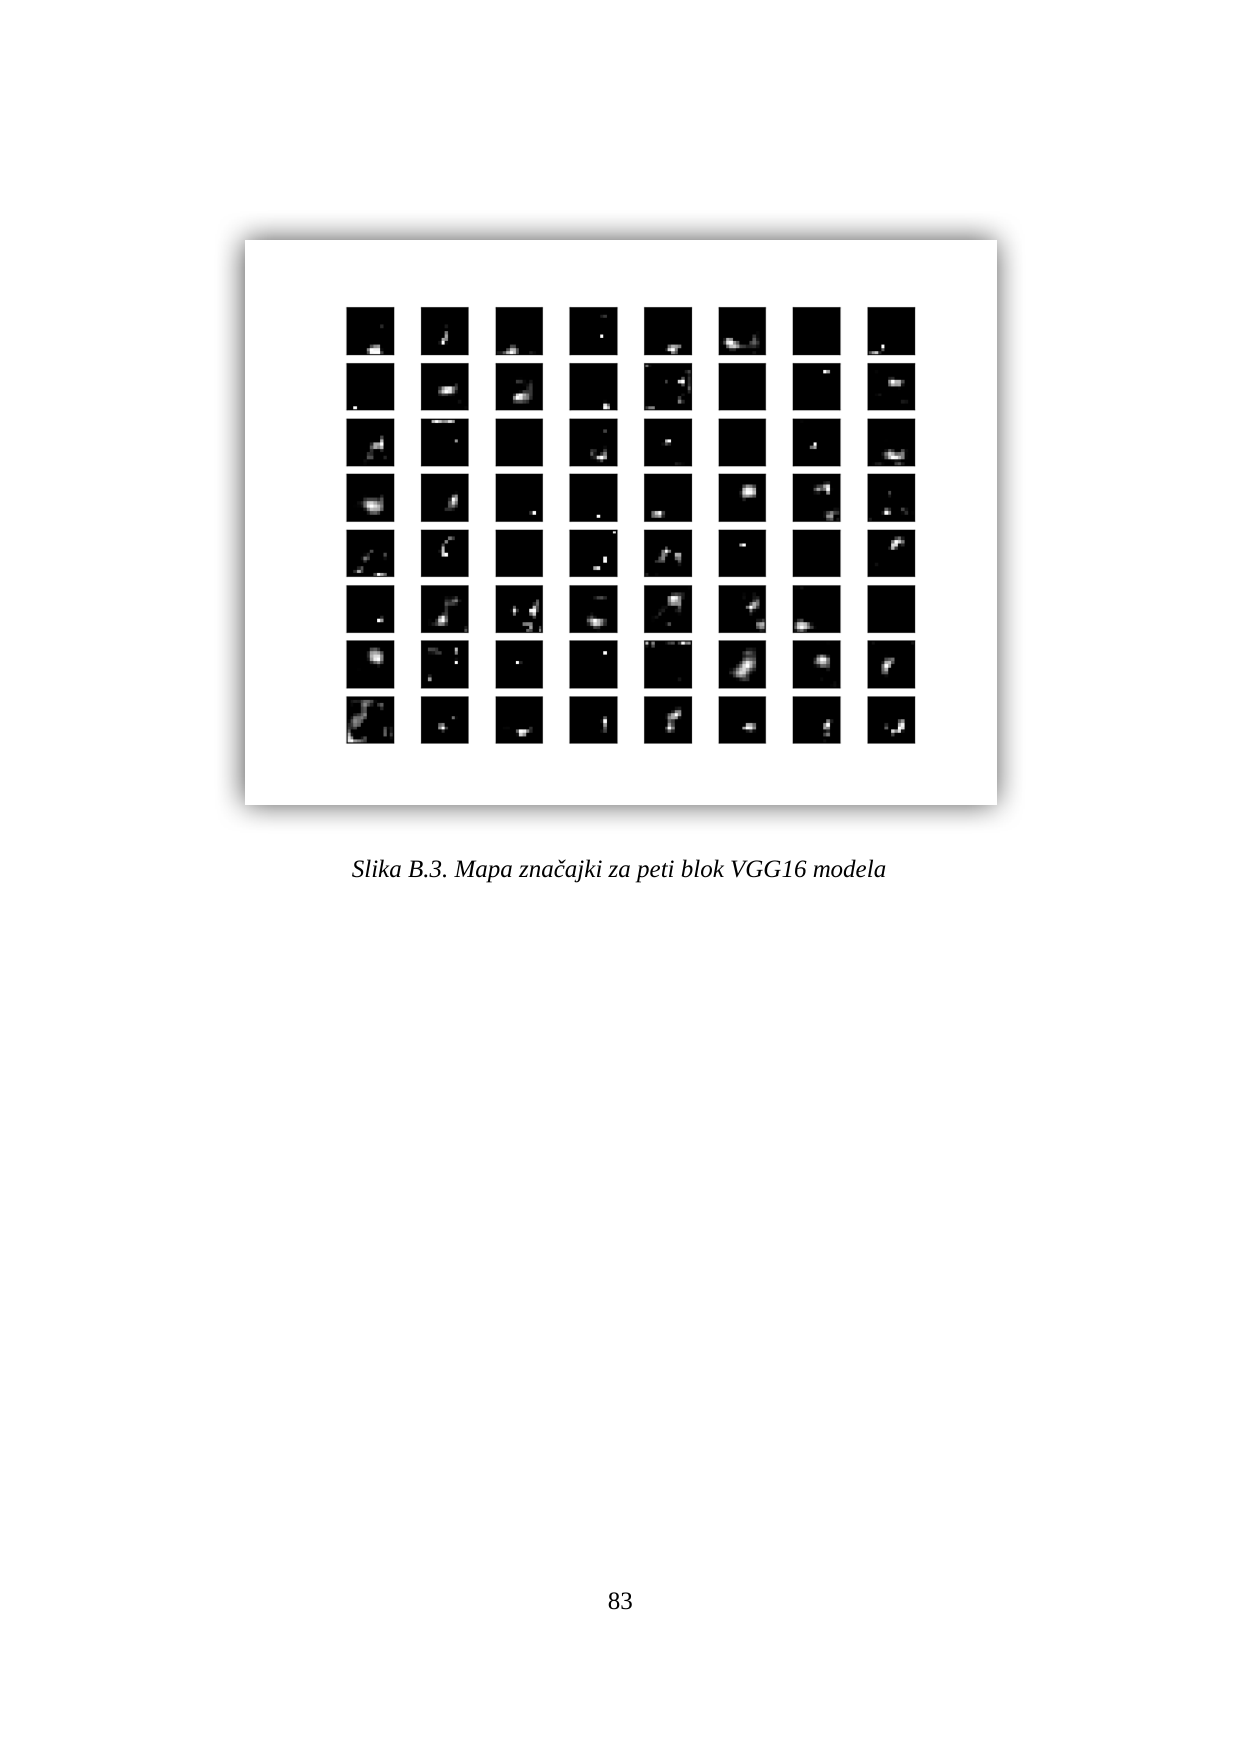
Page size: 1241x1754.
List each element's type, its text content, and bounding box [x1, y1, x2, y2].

picture [245, 240, 997, 805]
text Slika B.3. Mapa značajki za peti blok VGG16 modela [150, 854, 1090, 883]
